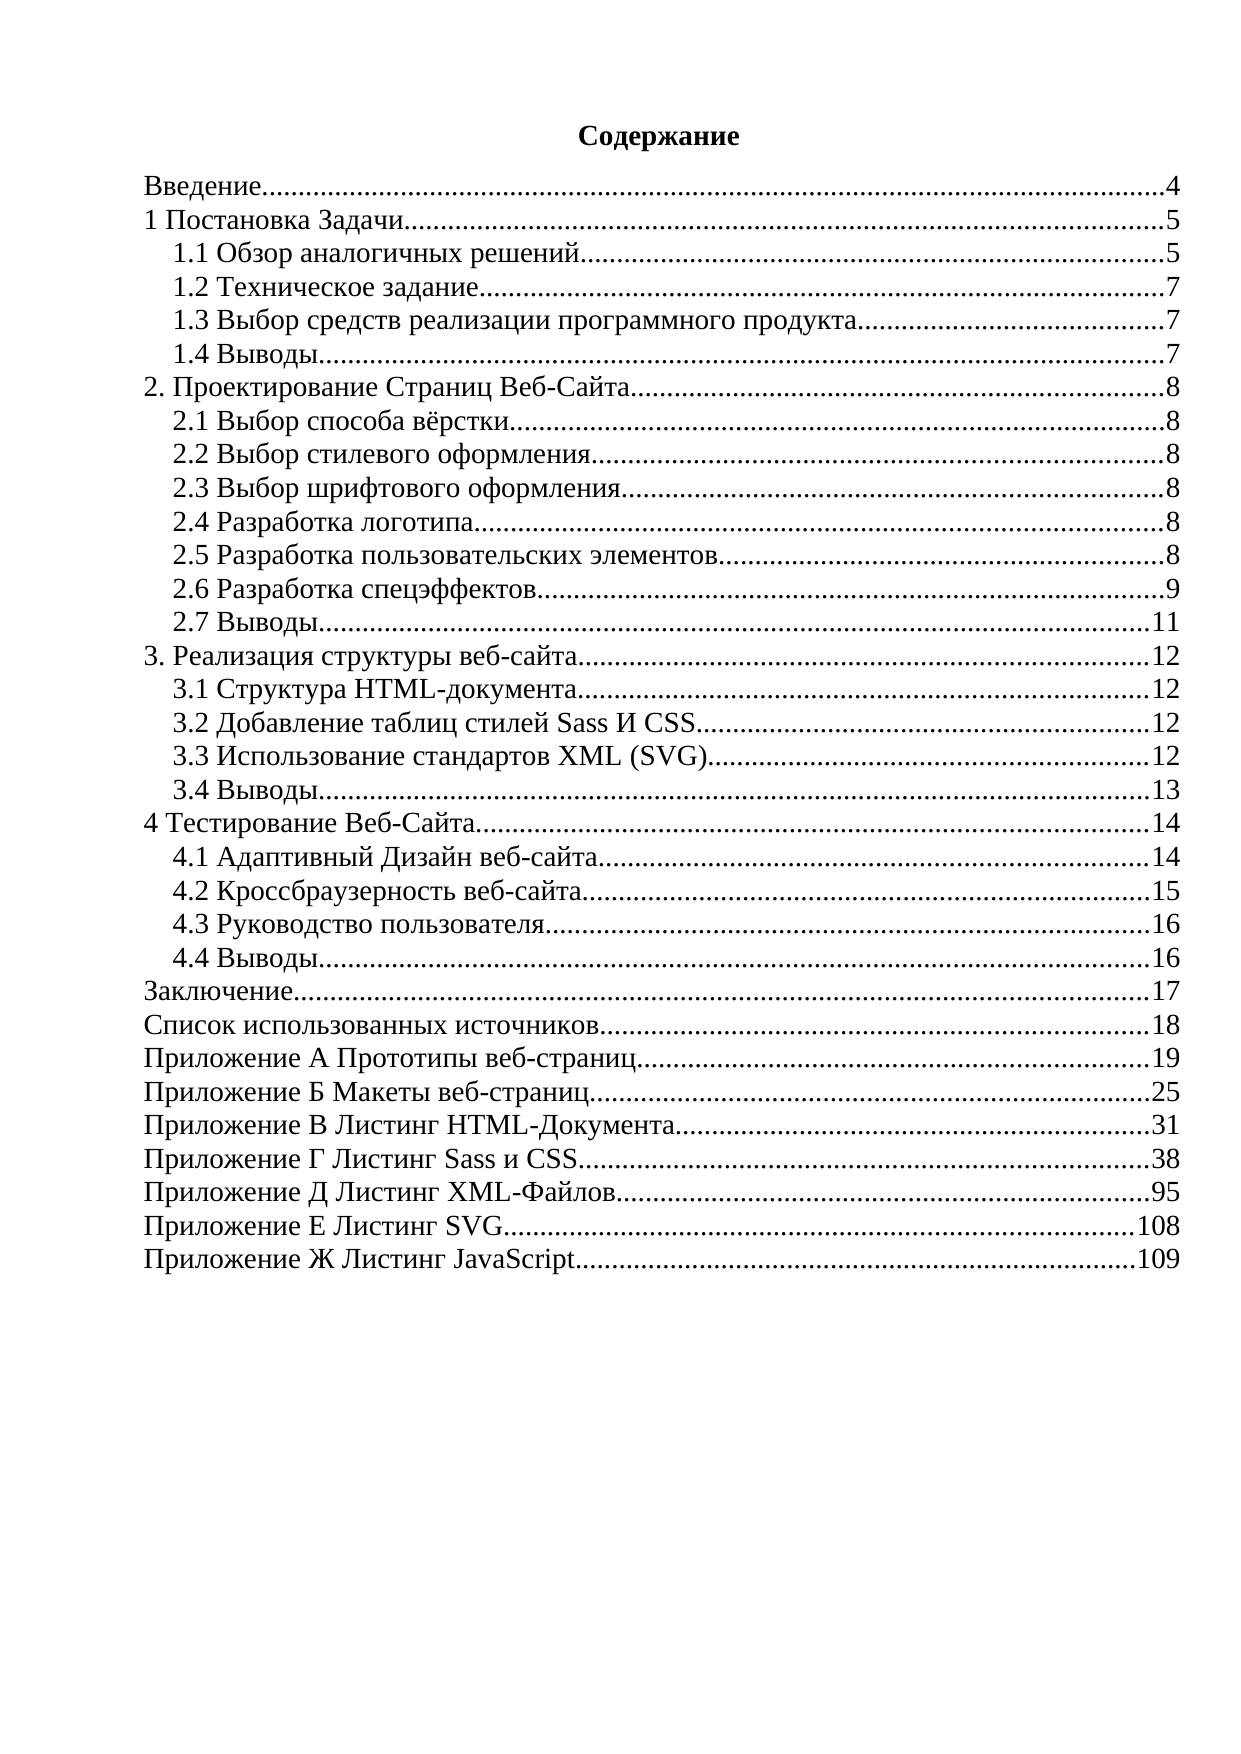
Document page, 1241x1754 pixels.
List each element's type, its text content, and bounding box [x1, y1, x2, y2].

text 3.1 Структура HTML-документа 12 [165, 671, 1181, 705]
text 2. Проектирование Страниц Веб-Сайта 8 [136, 369, 1181, 403]
text 1 Постановка Задачи 5 [136, 202, 1181, 235]
text 2.5 Разработка пользовательских элементов 8 [165, 537, 1181, 571]
text 4 Тестирование Веб-Сайта 14 [136, 806, 1181, 839]
text 2.1 Выбор способа вёрстки 8 [165, 403, 1181, 437]
text Приложение Е Листинг SVG 108 [136, 1208, 1181, 1242]
text 3.4 Выводы 13 [165, 772, 1181, 806]
text Содержание [136, 118, 1181, 152]
text 1.2 Техническое задание 7 [165, 269, 1181, 302]
text 1.1 Обзор аналогичных решений 5 [165, 235, 1181, 269]
text Заключение 17 [136, 973, 1181, 1007]
text Приложение Д Листинг XML-Файлов 95 [136, 1174, 1181, 1208]
text 4.2 Кроссбраузерность веб-сайта 15 [165, 873, 1181, 906]
text 2.6 Разработка спецэффектов 9 [165, 571, 1181, 604]
text 4.4 Выводы 16 [165, 940, 1181, 973]
text Приложение Г Листинг Sass и CSS 38 [136, 1141, 1181, 1174]
text 2.2 Выбор стилевого оформления 8 [165, 437, 1181, 470]
text Приложение А Прототипы веб-страниц 19 [136, 1040, 1181, 1074]
text Приложение Б Макеты веб-страниц 25 [136, 1074, 1181, 1107]
text Приложение Ж Листинг JavaScript. 109 [136, 1242, 1181, 1275]
text 3. Реализация структуры веб-сайта 12 [136, 638, 1181, 671]
text 3.2 Добавление таблиц стилей Sass И CSS 12 [165, 705, 1181, 738]
text 2.4 Разработка логотипа 8 [165, 504, 1181, 537]
text 3.3 Использование стандартов XML (SVG) 12 [165, 738, 1181, 772]
text 2.7 Выводы 11 [165, 604, 1181, 638]
text 2.3 Выбор шрифтового оформления 8 [165, 470, 1181, 504]
text Список использованных источников 18 [136, 1007, 1181, 1040]
text 4.3 Руководство пользователя 16 [165, 906, 1181, 940]
text 1.3 Выбор средств реализации программного продукта 7 [165, 302, 1181, 336]
text Приложение В Листинг HTML-Документа 31 [136, 1107, 1181, 1141]
text 1.4 Выводы 7 [165, 336, 1181, 369]
text Введение 4 [136, 168, 1181, 202]
text 4.1 Адаптивный Дизайн веб-сайта 14 [165, 839, 1181, 873]
